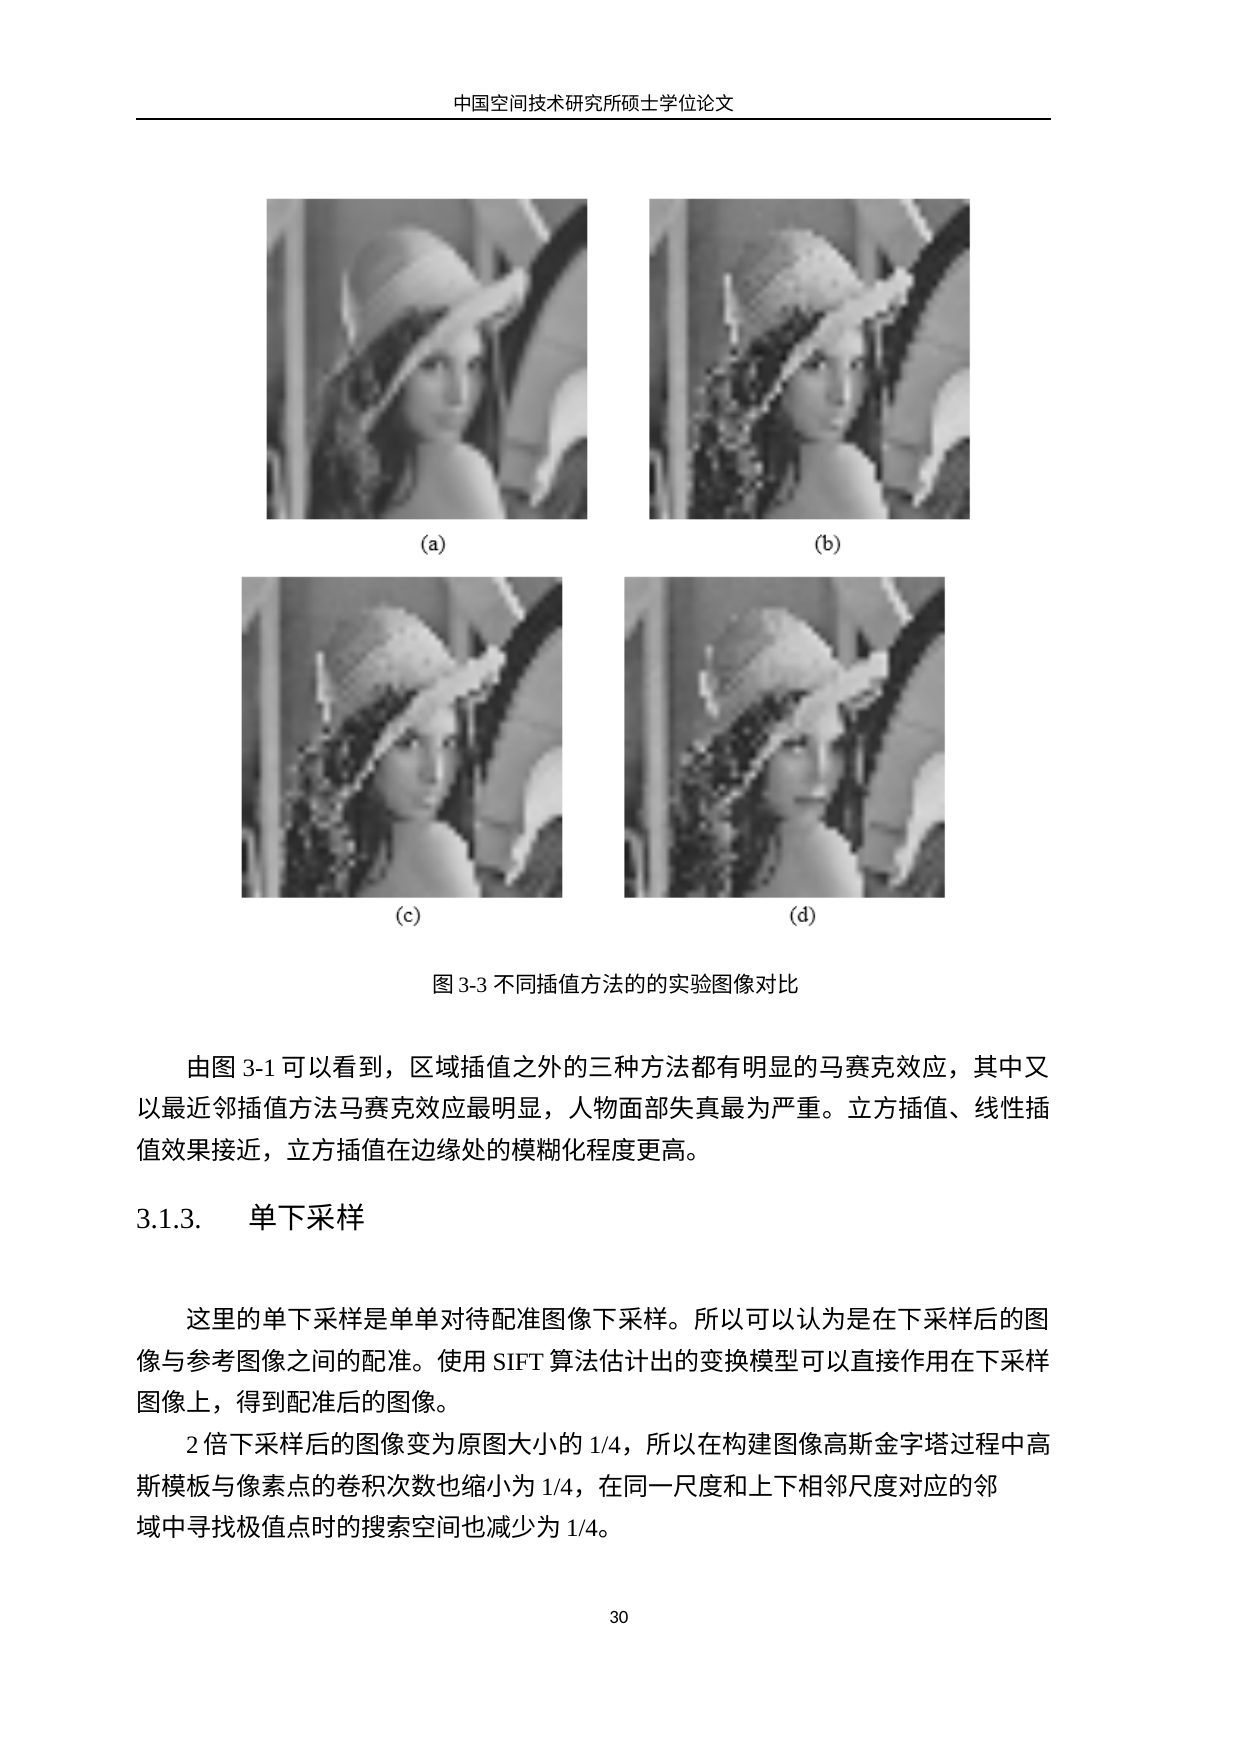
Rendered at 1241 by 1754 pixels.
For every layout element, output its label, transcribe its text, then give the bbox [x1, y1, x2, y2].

text 由图3-1可以看到，区域插值之外的三种方法都有明显的马赛克效应，其中又以最近邻插值方法马赛克效应最明显，人物面部失真最为严重。立方插值、线性插值效果接近，立方插值在边缘处的模糊化程度更高。 [136, 1043, 1051, 1168]
text 这里的单下采样是单单对待配准图像下采样。所以可以认为是在下采样后的图像与参考图像之间的配准。使用SIFT算法估计出的变换模型可以直接作用在下采样图像上，得到配准后的图像。 [136, 1295, 1051, 1420]
text 域中寻找极值点时的搜索空间也减少为1/4。 [136, 1503, 1051, 1545]
text 图3-3 不同插值方法的的实验图像对比 [136, 959, 1051, 1001]
text 2倍下采样后的图像变为原图大小的1/4，所以在构建图像高斯金字塔过程中高斯模板与像素点的卷积次数也缩小为1/4，在同一尺度和上下相邻尺度对应的邻 [136, 1420, 1051, 1503]
subtitle 单下采样 [136, 1195, 1051, 1237]
